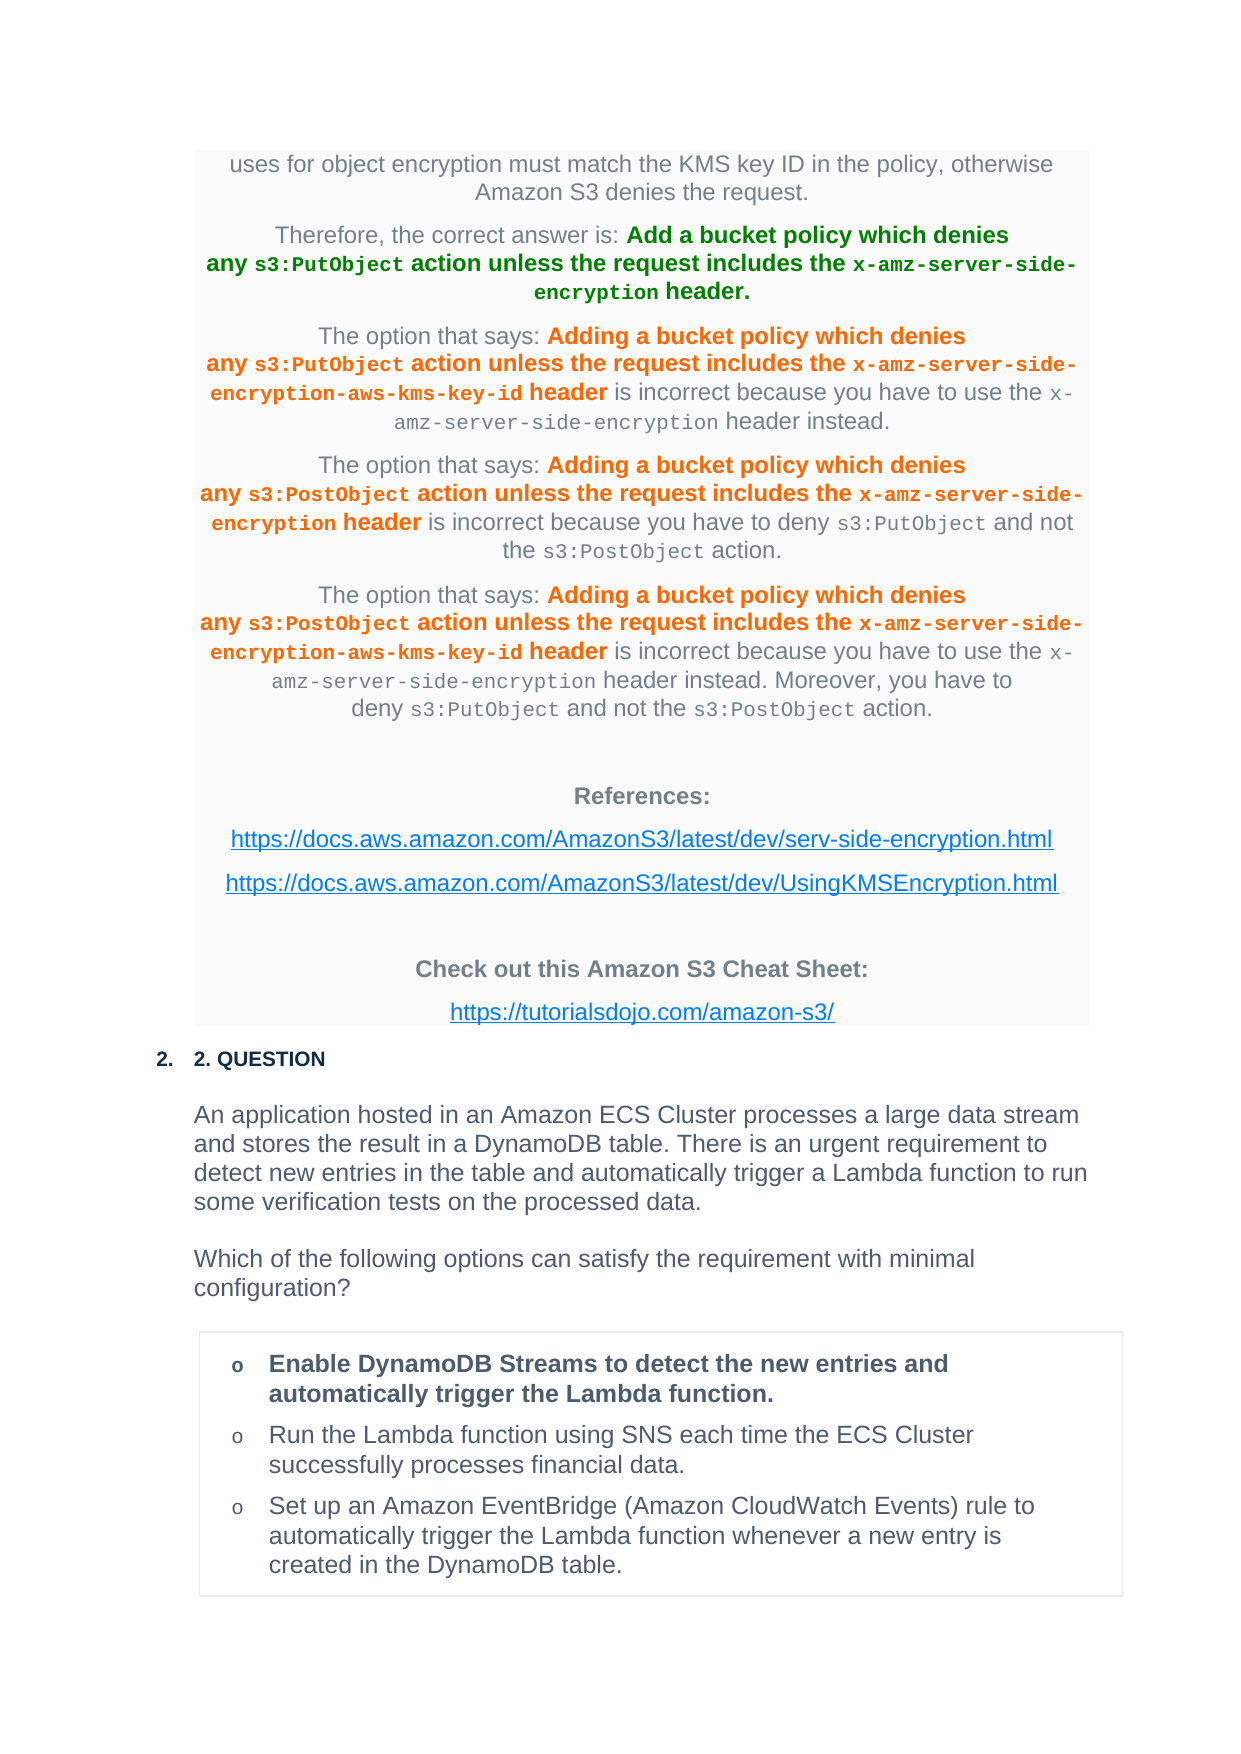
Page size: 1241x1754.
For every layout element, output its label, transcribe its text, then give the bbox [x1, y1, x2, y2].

list 2. Question [156, 1038, 1090, 1071]
text An application hosted in an Amazon ECS Cluster processes a large data stream and stores the result in a DynamoDB table. There is an urgent requirement to detect new entries in the table and automatically trigger a Lambda function to run some verification tests on the processed data. [194, 1100, 1090, 1215]
text https://tutorialsdojo.com/amazon-s3/ [194, 998, 1090, 1026]
list Enable DynamoDB Streams to detect the new entries and automatically trigger the Lambda function. [200, 1333, 1122, 1402]
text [194, 150, 1090, 205]
text Check out this Amazon S3 Cheat Sheet: [194, 955, 1090, 982]
text The option that says: Adding a bucket policy which denies any s3:PutObject action unless the request includes the x-amz-server-side-encryption-aws-kms-key-id header is incorrect because you have to use the x-amz-server-side-encryption header instead. [194, 322, 1090, 435]
text References: [194, 782, 1090, 809]
text The option that says: Adding a bucket policy which denies any s3:PostObject action unless the request includes the x-amz-server-side-encryption-aws-kms-key-id header is incorrect because you have to use the x-amz-server-side-encryption header instead. Moreover, you have to deny s3:PutObject and not the s3:PostObject action. [194, 581, 1090, 723]
text Which of the following options can satisfy the requirement with minimal configuration? [194, 1244, 1090, 1302]
list Set up an Amazon EventBridge (Amazon CloudWatch Events) rule to automatically trigger the Lambda function whenever a new entry is created in the DynamoDB table. [200, 1473, 1122, 1595]
text The option that says: Adding a bucket policy which denies any s3:PostObject action unless the request includes the x-amz-server-side-encryption header is incorrect because you have to deny s3:PutObject and not the s3:PostObject action. [194, 451, 1090, 565]
list Run the Lambda function using SNS each time the ECS Cluster successfully processes financial data. [200, 1402, 1122, 1473]
text Therefore, the correct answer is: Add a bucket policy which denies any s3:PutObject action unless the request includes the x-amz-server-side-encryption header. [194, 221, 1090, 306]
text https://docs.aws.amazon.com/AmazonS3/latest/dev/UsingKMSEncryption.html [194, 868, 1090, 896]
text https://docs.aws.amazon.com/AmazonS3/latest/dev/serv-side-encryption.html [194, 825, 1090, 853]
